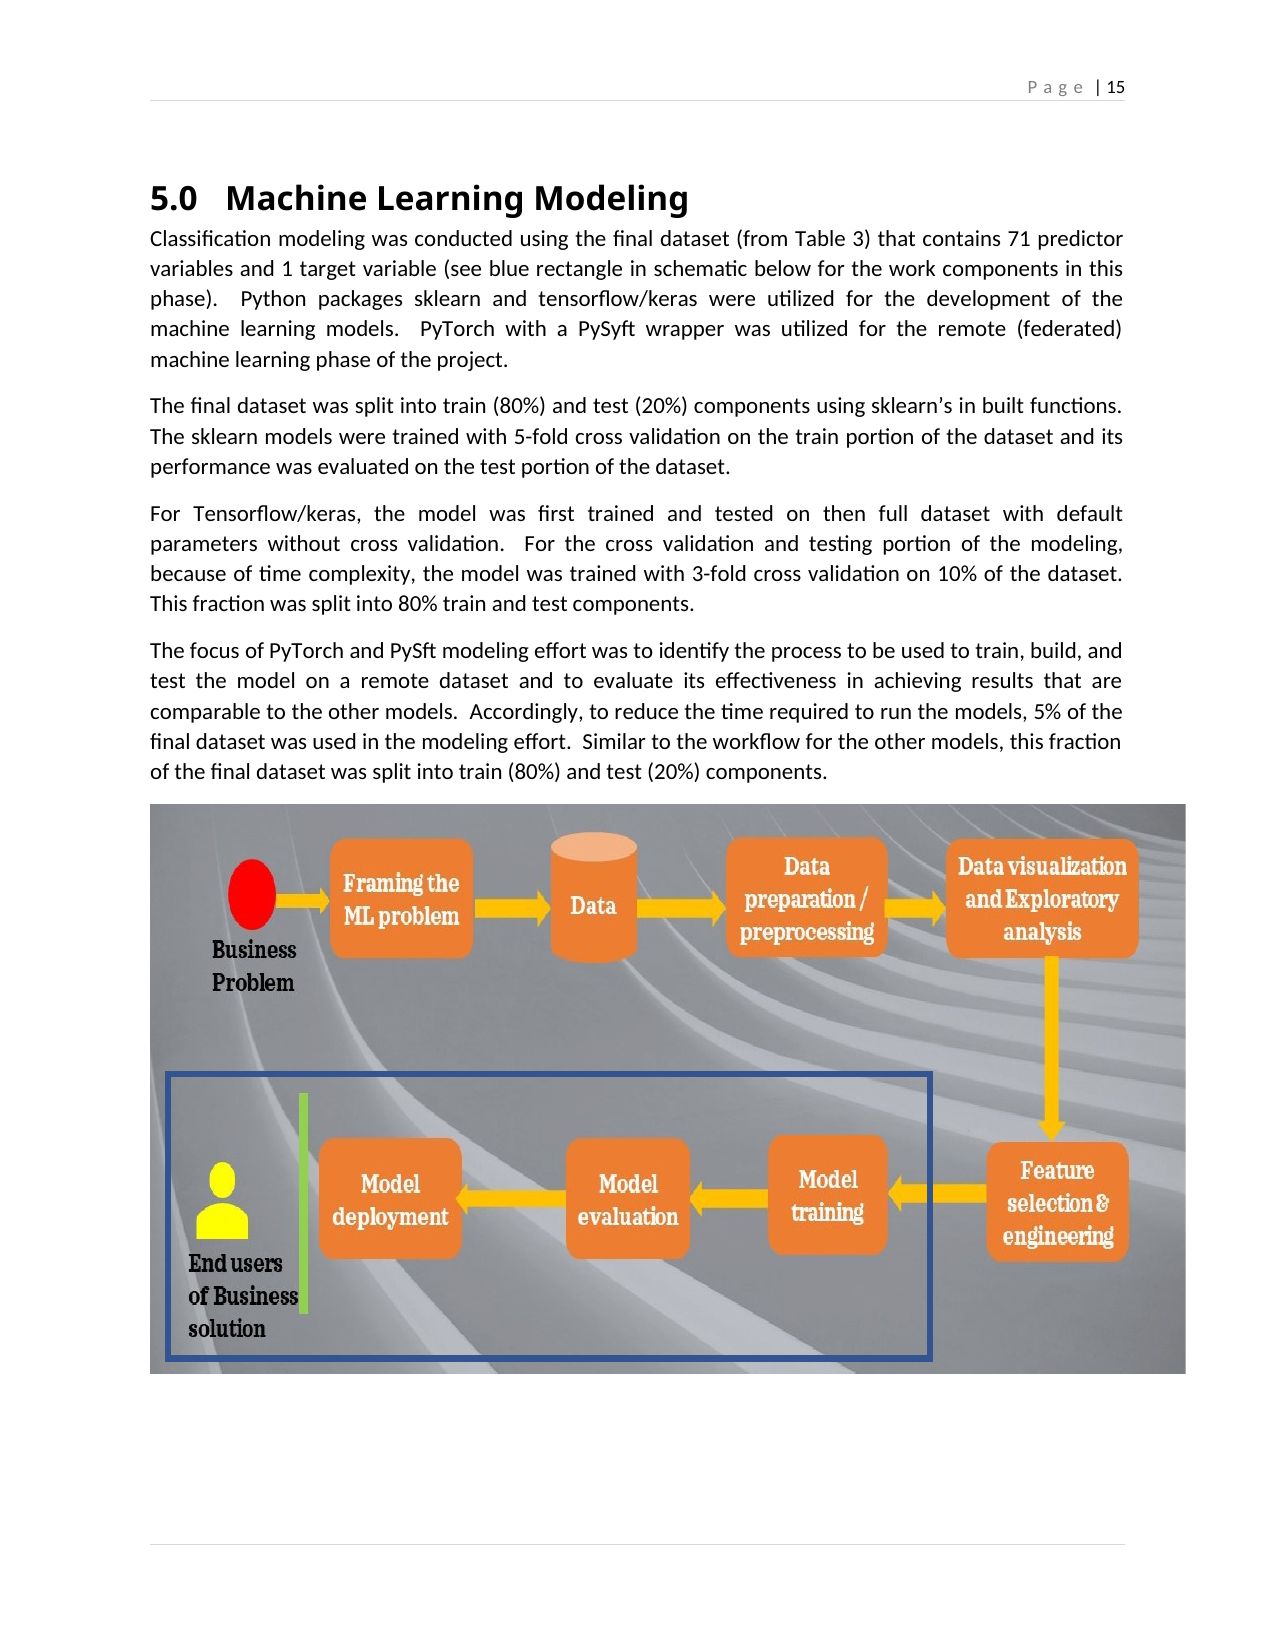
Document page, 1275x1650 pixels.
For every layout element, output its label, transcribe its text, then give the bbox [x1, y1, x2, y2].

subtitle 5.0 Machine Learning Modeling [150, 175, 1125, 220]
text Classification modeling was conducted using the final dataset (from Table 3) that contains 71 predictor variables and 1 target variable (see blue rectangle in schematic below for the work components in this phase). Python packages sklearn and tensorflow/keras were utilized for the development of the machine learning models. PyTorch with a PySyft wrapper was utilized for the remote (federated) machine learning phase of the project. [150, 224, 1125, 373]
text The focus of PyTorch and PySft modeling effort was to identify the process to be used to train, build, and test the model on a remote dataset and to evaluate its effectiveness in achieving results that are comparable to the other models. Accordingly, to reduce the time required to run the models, 5% of the final dataset was used in the modeling effort. Similar to the workflow for the other models, this fraction of the final dataset was split into train (80%) and test (20%) components. [150, 636, 1125, 785]
picture [150, 804, 1186, 1374]
text The final dataset was split into train (80%) and test (20%) components using sklearn’s in built functions. The sklearn models were trained with 5-fold cross validation on the train portion of the dataset and its performance was evaluated on the test portion of the dataset. [150, 392, 1125, 480]
text For Tensorflow/keras, the model was first trained and tested on then full dataset with default parameters without cross validation. For the cross validation and testing portion of the modeling, because of time complexity, the model was trained with 3-fold cross validation on 10% of the dataset. This fraction was split into 80% train and test components. [150, 499, 1125, 618]
